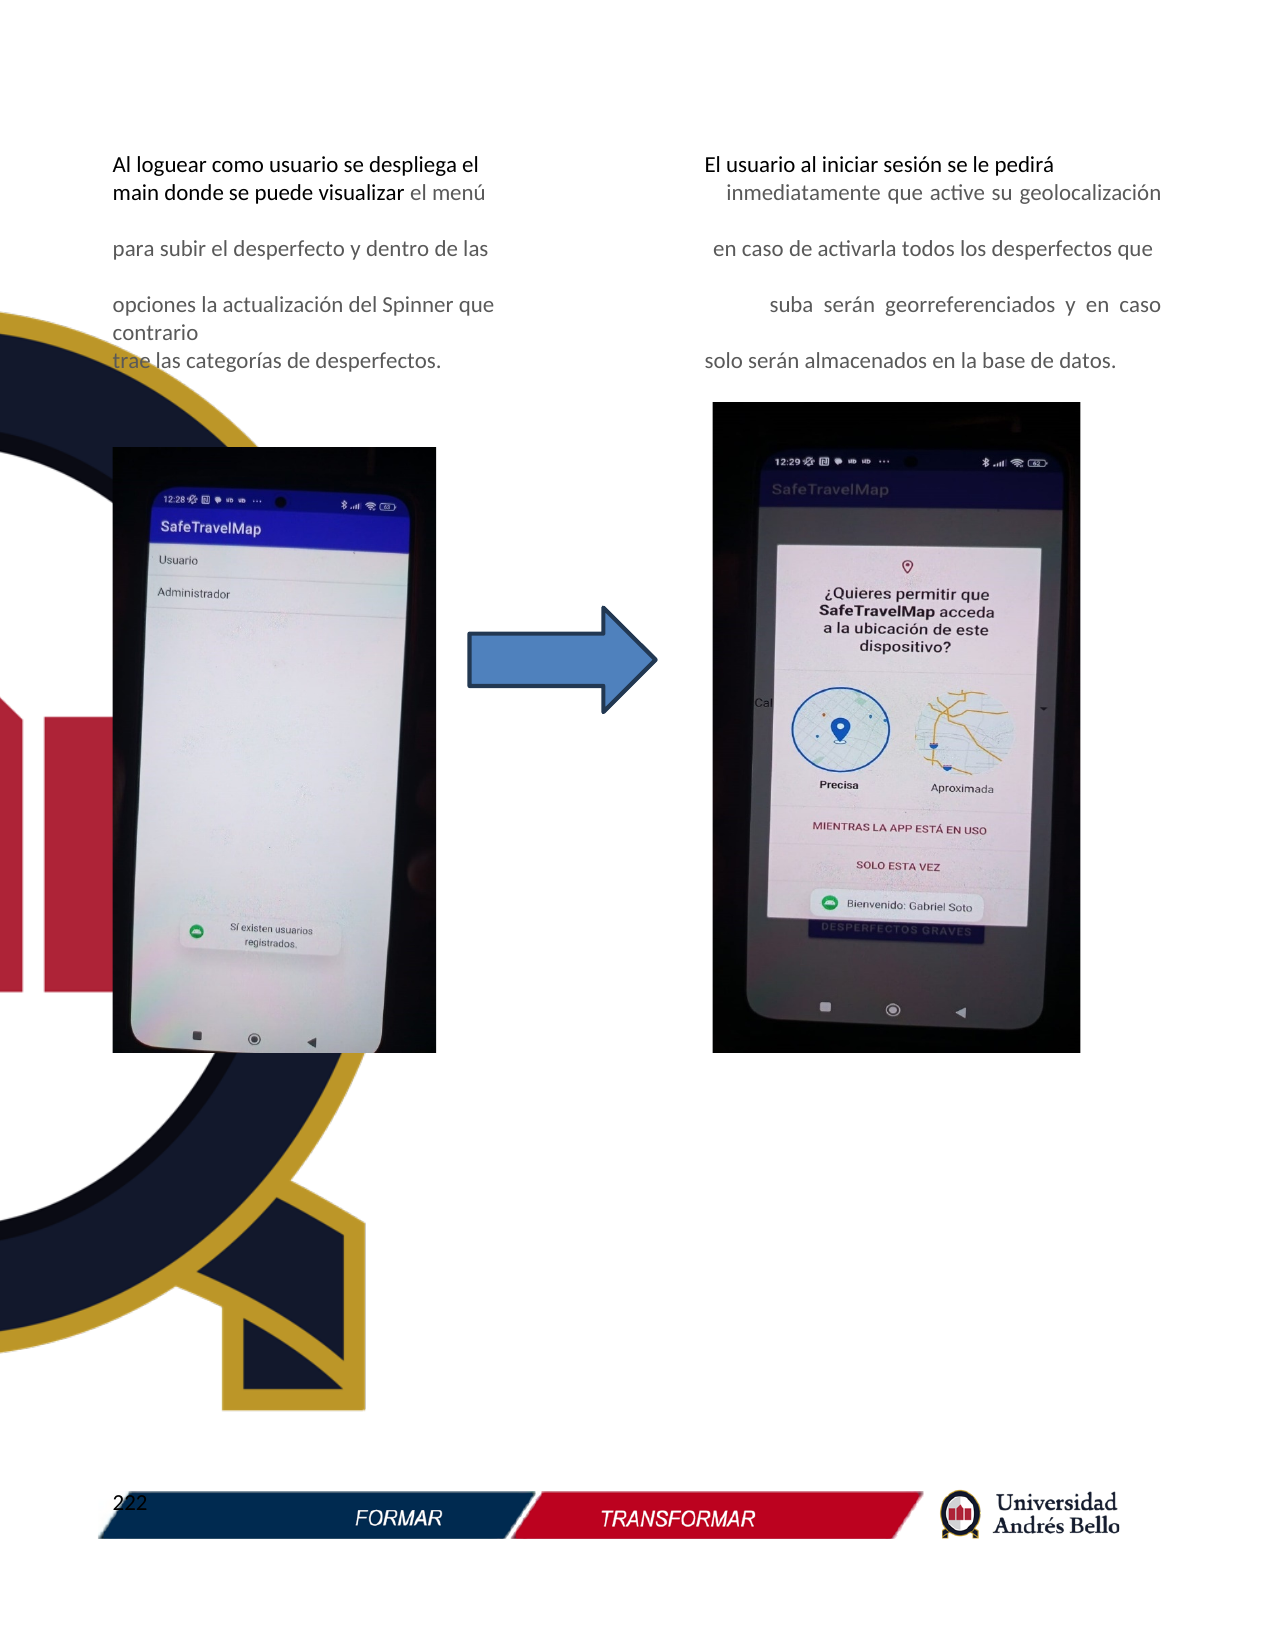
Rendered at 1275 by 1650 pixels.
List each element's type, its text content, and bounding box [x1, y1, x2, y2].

picture [712, 402, 1081, 1053]
picture [0, 299, 437, 1423]
text main donde se puede visualizar el menú inmediatamente que active su geolocalización [112, 178, 1162, 234]
text trae las categorías de desperfectos. solo serán almacenados en la base de datos. [112, 346, 1162, 374]
text opciones la actualización del Spinner que suba serán georreferenciados y en caso contrario [112, 290, 1162, 346]
text para subir el desperfecto y dentro de las en caso de activarla todos los desperfectos que [112, 234, 1162, 290]
text Al loguear como usuario se despliega el El usuario al iniciar sesión se le pedirá [112, 150, 1162, 178]
picture [97, 1489, 1120, 1539]
